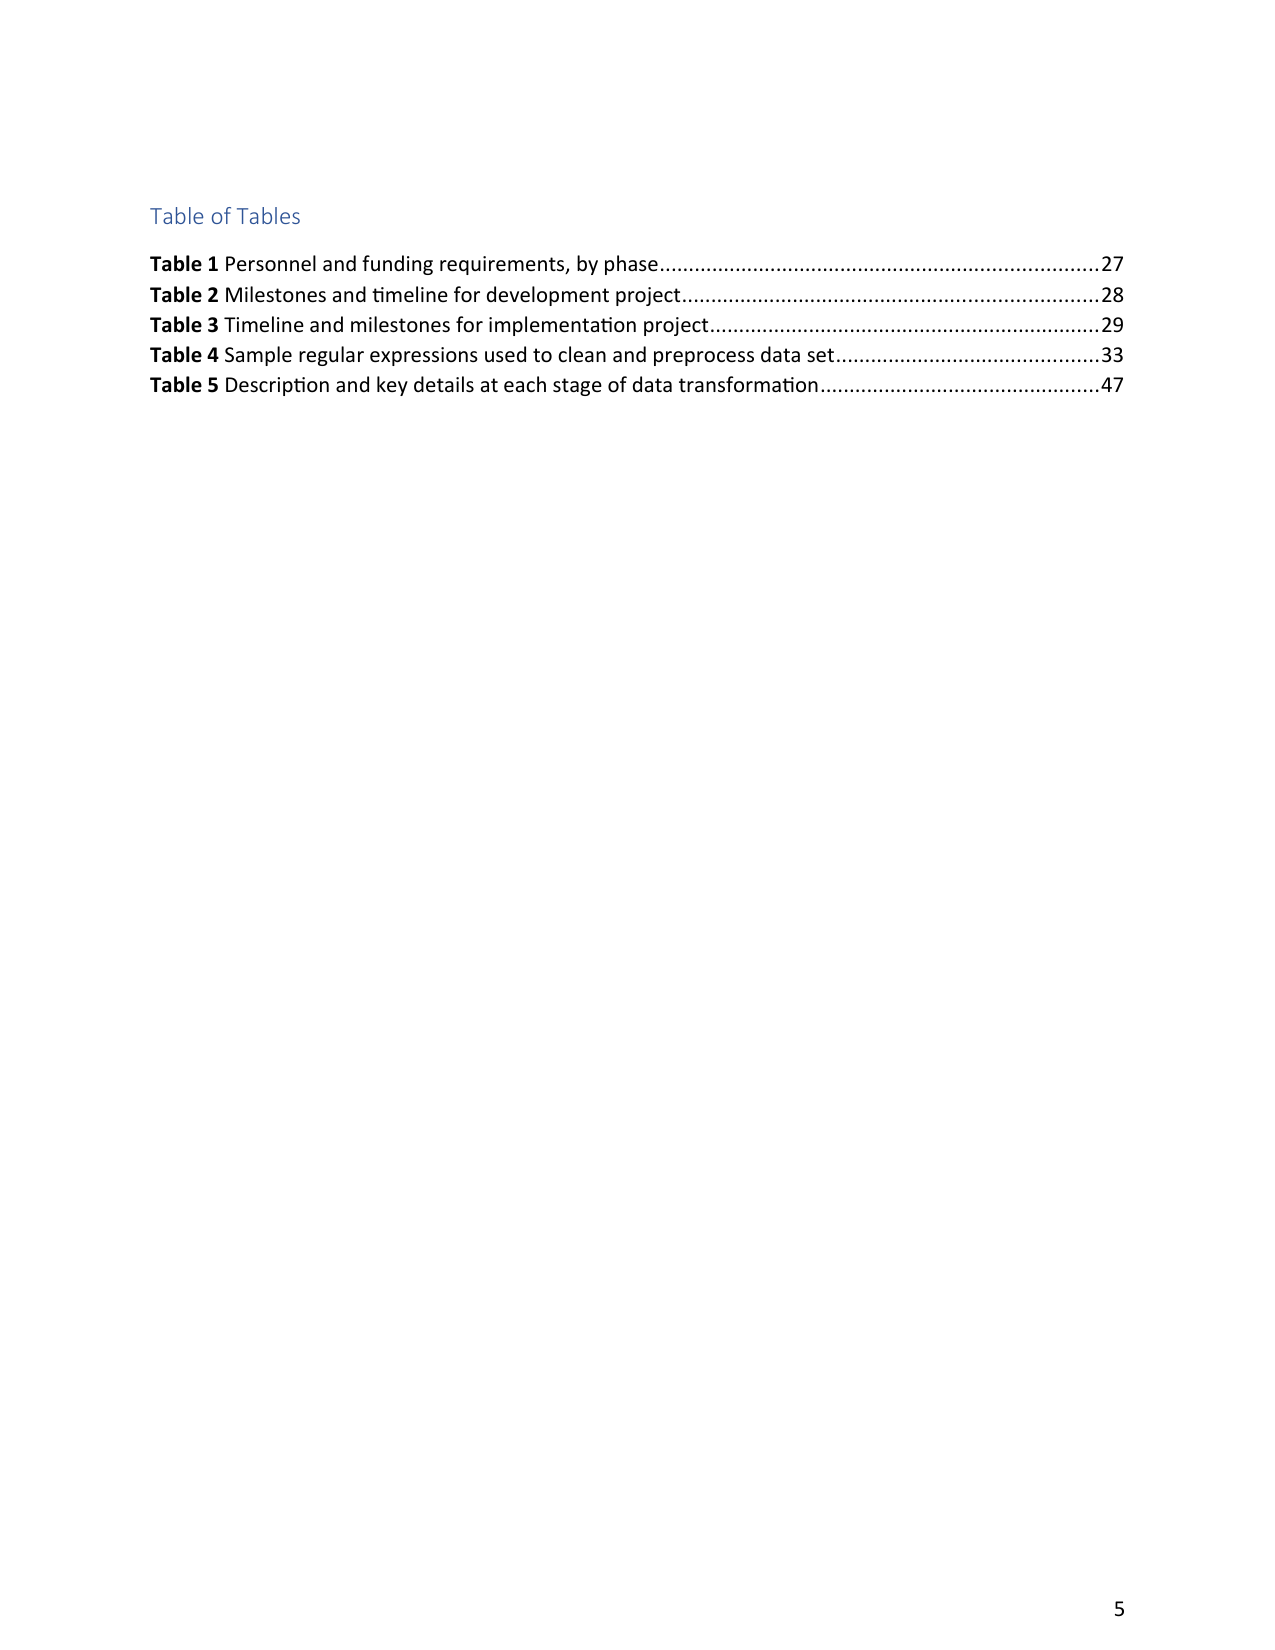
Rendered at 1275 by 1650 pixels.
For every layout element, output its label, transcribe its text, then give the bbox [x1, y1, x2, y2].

text Table 5 Description and key details at each stage of data transformation 47 [150, 370, 1125, 398]
text Table 1 Personnel and funding requirements, by phase 27 [150, 249, 1125, 278]
subtitle Table of Tables [150, 200, 1125, 231]
text Table 2 Milestones and timeline for development project 28 [150, 280, 1125, 308]
text Table 3 Timeline and milestones for implementation project 29 [150, 310, 1125, 338]
text Table 4 Sample regular expressions used to clean and preprocess data set 33 [150, 340, 1125, 368]
